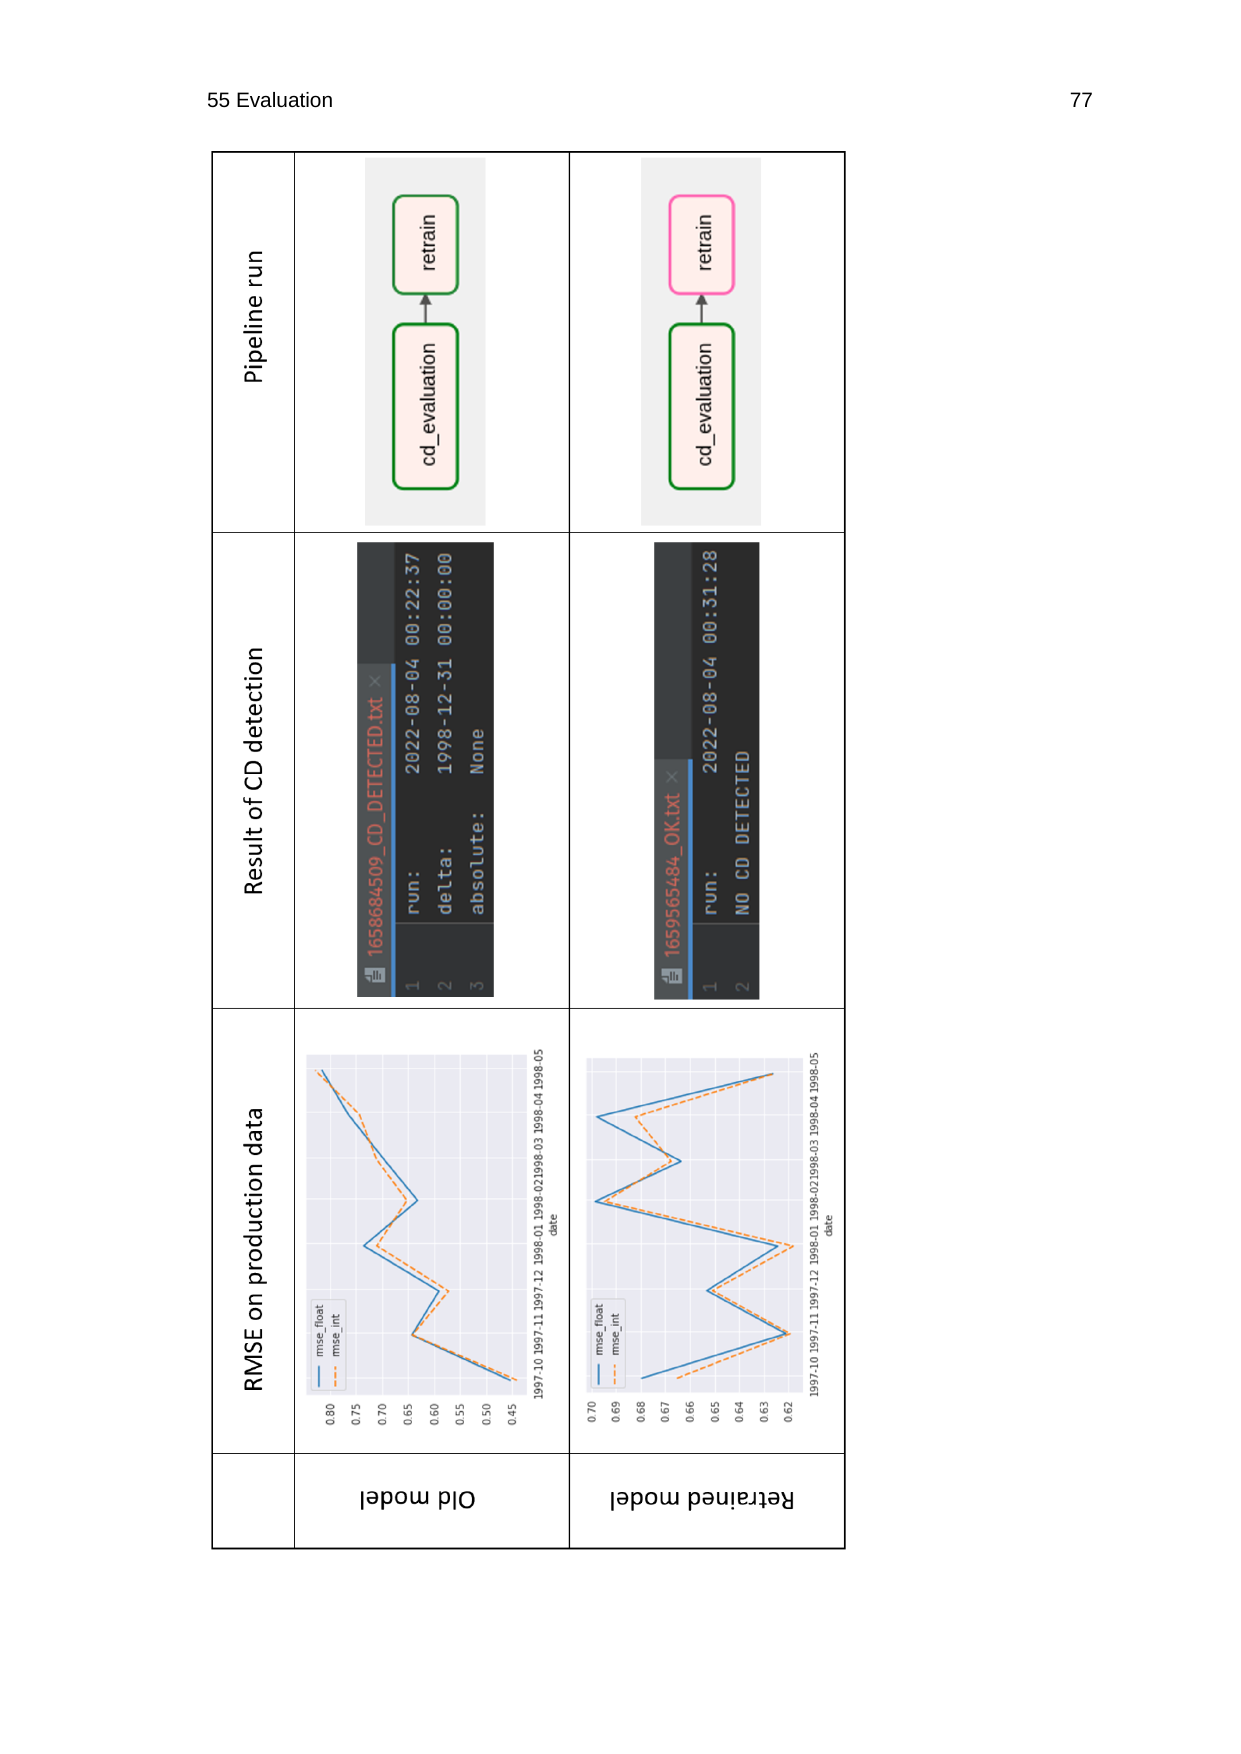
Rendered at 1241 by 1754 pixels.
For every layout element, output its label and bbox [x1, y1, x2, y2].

picture [208, 151, 847, 1550]
